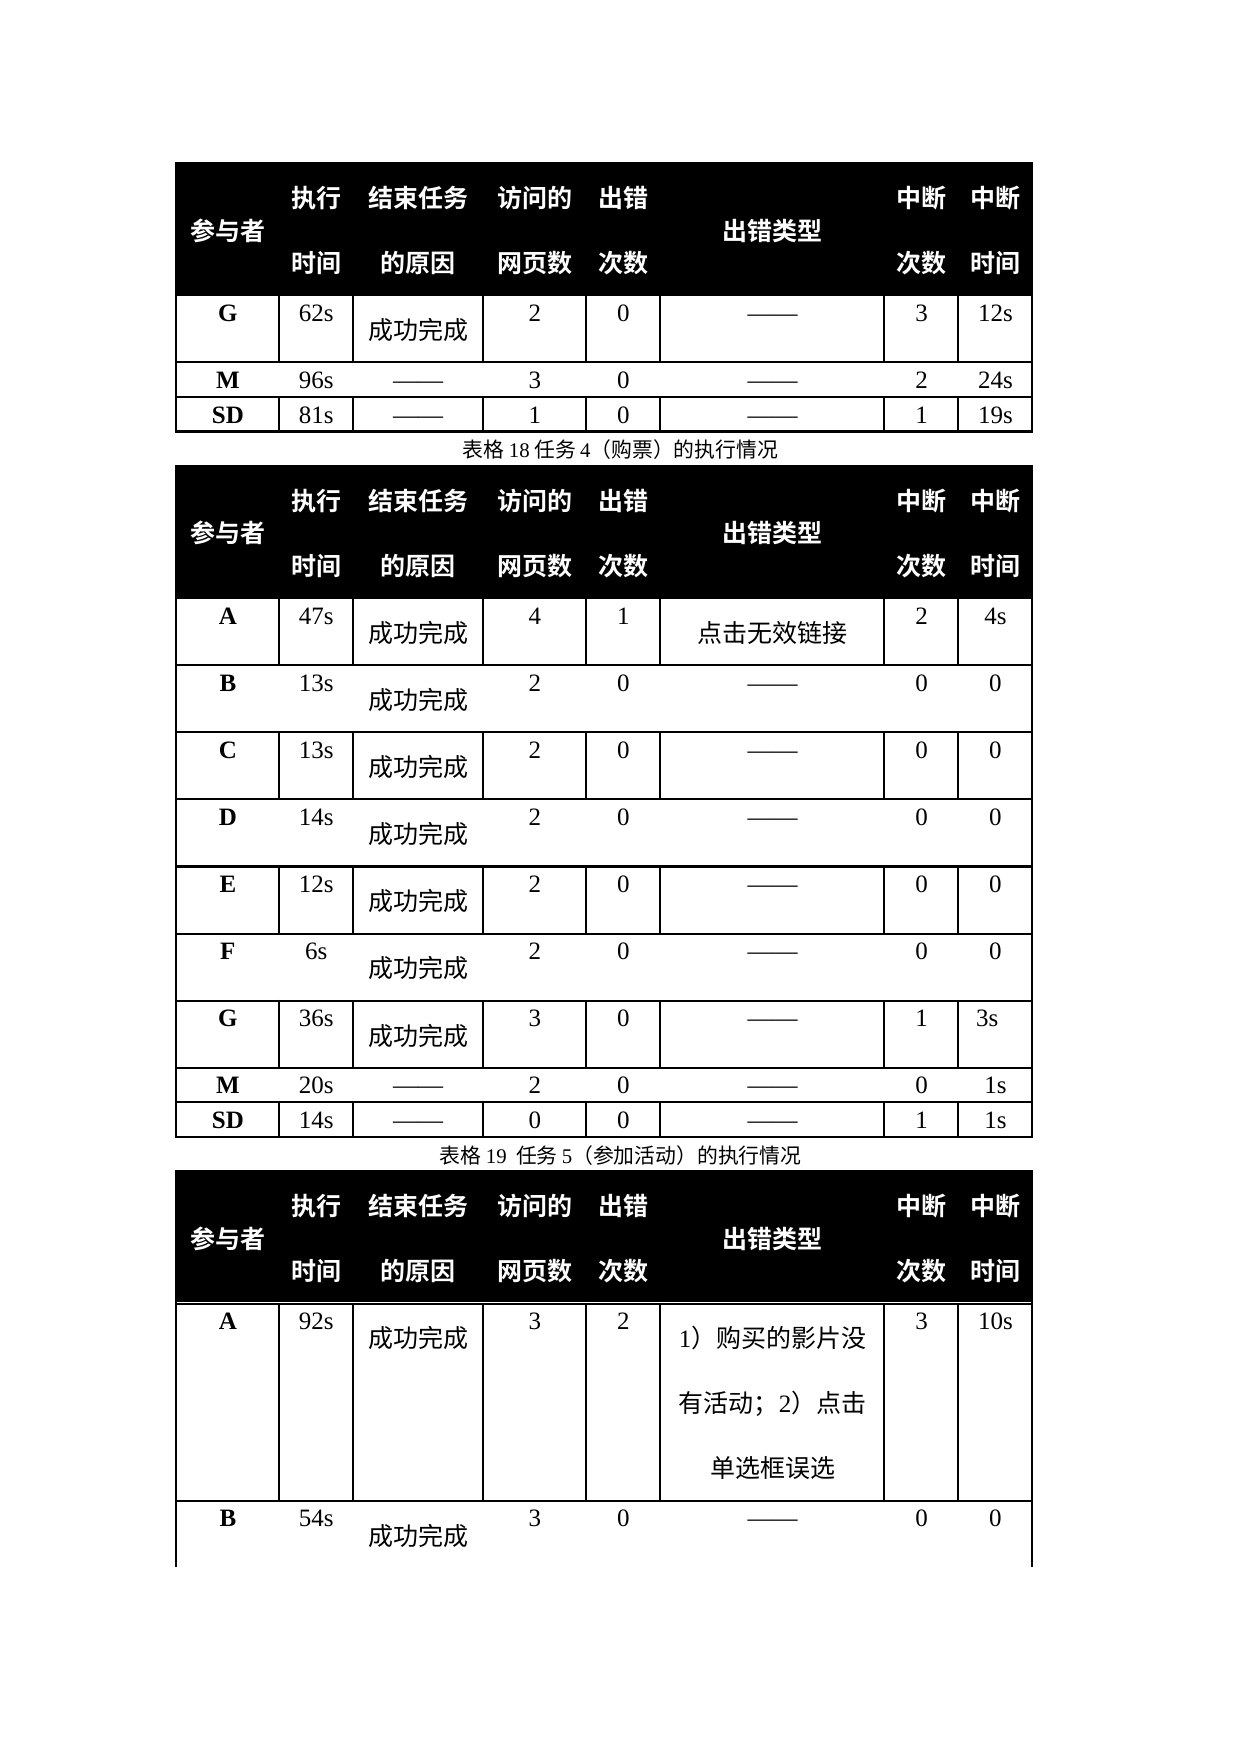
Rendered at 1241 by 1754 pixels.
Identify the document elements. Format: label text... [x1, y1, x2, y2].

table_cell 0 [587, 1002, 659, 1067]
table_cell 13s [279, 666, 353, 731]
table_header 执行 时间 [279, 467, 353, 597]
table_header 出错类型 [660, 164, 884, 294]
table_cell 0 [586, 935, 660, 999]
table_cell 81s [280, 398, 352, 430]
table_cell —— [660, 1069, 884, 1101]
table_header 结束任务的原因 [353, 1173, 483, 1302]
table_cell —— [353, 1069, 483, 1101]
table_cell 2 [483, 935, 586, 999]
table_header 访问的 网页数 [483, 467, 586, 597]
table_cell 成功完成 [354, 599, 482, 664]
table_cell E [177, 868, 278, 932]
table_header 出错类型 [660, 1173, 884, 1302]
table_header 中断 时间 [958, 164, 1031, 294]
table_cell A [177, 599, 278, 664]
table_cell —— [661, 296, 883, 361]
table_cell 成功完成 [353, 800, 483, 865]
table_cell 0 [958, 800, 1031, 865]
table_cell —— [660, 363, 884, 396]
table_cell F [177, 935, 279, 999]
table_cell B [177, 666, 279, 731]
table_cell 2 [484, 868, 585, 932]
table_cell A [177, 1305, 278, 1499]
table_header 出错 次数 [586, 467, 660, 597]
table_cell 0 [885, 733, 957, 798]
table_cell 0 [587, 733, 659, 798]
table_cell 0 [959, 868, 1031, 932]
table_cell 成功完成 [353, 1502, 483, 1567]
table_cell 4 [484, 599, 585, 664]
table_cell 2 [484, 296, 585, 361]
table_cell 2 [483, 1069, 586, 1101]
table_cell 成功完成 [354, 733, 482, 798]
table_cell D [177, 800, 279, 865]
table_cell 0 [587, 1103, 659, 1136]
table_cell 20s [279, 1069, 353, 1101]
table_cell 3s [959, 1002, 1031, 1067]
table_cell 2 [484, 733, 585, 798]
table_cell 0 [586, 363, 660, 396]
table_header 中断 次数 [884, 1173, 958, 1302]
table_cell 13s [280, 733, 352, 798]
table_cell 96s [279, 363, 353, 396]
table_cell 1 [885, 398, 957, 430]
table_cell 1s [959, 1103, 1031, 1136]
table_cell —— [661, 1002, 883, 1067]
table_cell —— [354, 398, 482, 430]
table_cell 1 [587, 599, 659, 664]
table_cell 2 [587, 1305, 659, 1499]
table_header 结束任务的原因 [353, 164, 483, 294]
table_header 中断 次数 [884, 164, 958, 294]
table_cell —— [661, 868, 883, 932]
table_cell —— [661, 733, 883, 798]
text 表格 18 任务4（购票）的执行情况 [187, 432, 1053, 465]
table_cell 成功完成 [354, 1305, 482, 1499]
table_cell —— [661, 1103, 883, 1136]
table_cell 0 [586, 1069, 660, 1101]
table_cell B [177, 1502, 279, 1567]
table_cell 0 [958, 1502, 1031, 1567]
table_cell 成功完成 [353, 666, 483, 731]
table_cell 36s [280, 1002, 352, 1067]
table_cell C [177, 733, 278, 798]
table_cell —— [354, 1103, 482, 1136]
table_header 访问的 网页数 [483, 164, 586, 294]
table_cell 成功完成 [354, 1002, 482, 1067]
table_cell M [177, 363, 279, 396]
table_cell 3 [885, 296, 957, 361]
table_cell 2 [884, 363, 958, 396]
table_cell 0 [587, 398, 659, 430]
table_cell G [177, 296, 278, 361]
table_cell 0 [958, 666, 1031, 731]
table_cell 成功完成 [354, 868, 482, 932]
table_cell 12s [280, 868, 352, 932]
table_cell —— [661, 398, 883, 430]
table_header 中断 次数 [884, 467, 958, 597]
table_cell 0 [587, 296, 659, 361]
table_header 执行 时间 [279, 1173, 353, 1302]
table_cell SD [177, 1103, 278, 1136]
table_cell 6s [279, 935, 353, 999]
table_cell —— [660, 1502, 884, 1567]
table_cell 3 [483, 363, 586, 396]
table_header 出错 次数 [586, 1173, 660, 1302]
table_header 出错类型 [660, 467, 884, 597]
table_cell 14s [279, 800, 353, 865]
table_cell —— [660, 800, 884, 865]
table_cell 点击无效链接 [661, 599, 883, 664]
table_cell 19s [959, 398, 1031, 430]
table_cell 0 [958, 935, 1031, 999]
table_cell SD [177, 398, 278, 430]
table_cell 2 [885, 599, 957, 664]
table_cell 0 [484, 1103, 585, 1136]
table_cell 1 [885, 1103, 957, 1136]
table_cell 10s [959, 1305, 1031, 1499]
table_cell 0 [586, 666, 660, 731]
table_cell 1s [958, 1069, 1031, 1101]
table_cell 3 [484, 1305, 585, 1499]
table_cell 0 [959, 733, 1031, 798]
table_cell 62s [280, 296, 352, 361]
table_cell 3 [885, 1305, 957, 1499]
table_cell 0 [587, 868, 659, 932]
table_header 结束任务的原因 [353, 467, 483, 597]
table_cell 1 [484, 398, 585, 430]
table_cell 47s [280, 599, 352, 664]
table_header 中断 时间 [958, 1173, 1031, 1302]
table_header 中断 时间 [958, 467, 1031, 597]
table_cell 0 [884, 666, 958, 731]
table_cell 0 [884, 935, 958, 999]
table_cell 2 [483, 800, 586, 865]
table_header 执行 时间 [279, 164, 353, 294]
table_cell —— [660, 935, 884, 999]
table_cell —— [660, 666, 884, 731]
table_cell 成功完成 [354, 296, 482, 361]
table_cell 3 [483, 1502, 586, 1567]
table_cell 0 [586, 800, 660, 865]
table_header 参与者 [177, 164, 279, 294]
table_cell 0 [586, 1502, 660, 1567]
table_cell 0 [885, 868, 957, 932]
table_cell 92s [280, 1305, 352, 1499]
table_cell 0 [884, 1069, 958, 1101]
table_cell —— [353, 363, 483, 396]
text 表格 19 任务5（参加活动）的执行情况 [187, 1138, 1053, 1170]
table_cell 54s [279, 1502, 353, 1567]
table_cell 3 [484, 1002, 585, 1067]
table_cell 24s [958, 363, 1031, 396]
table_cell 14s [280, 1103, 352, 1136]
table_cell M [177, 1069, 279, 1101]
table_cell G [177, 1002, 278, 1067]
table_cell 1 [885, 1002, 957, 1067]
table_header 访问的 网页数 [483, 1173, 586, 1302]
table_header 出错 次数 [586, 164, 660, 294]
table_header 参与者 [177, 467, 279, 597]
table_cell 2 [483, 666, 586, 731]
table_header 参与者 [177, 1173, 279, 1302]
table_cell 1）购买的影片没有活动；2）点击单选框误选 [661, 1305, 883, 1499]
table_cell 0 [884, 1502, 958, 1567]
table_cell 成功完成 [353, 935, 483, 999]
table_cell 4s [959, 599, 1031, 664]
table_cell 0 [884, 800, 958, 865]
table_cell 12s [959, 296, 1031, 361]
